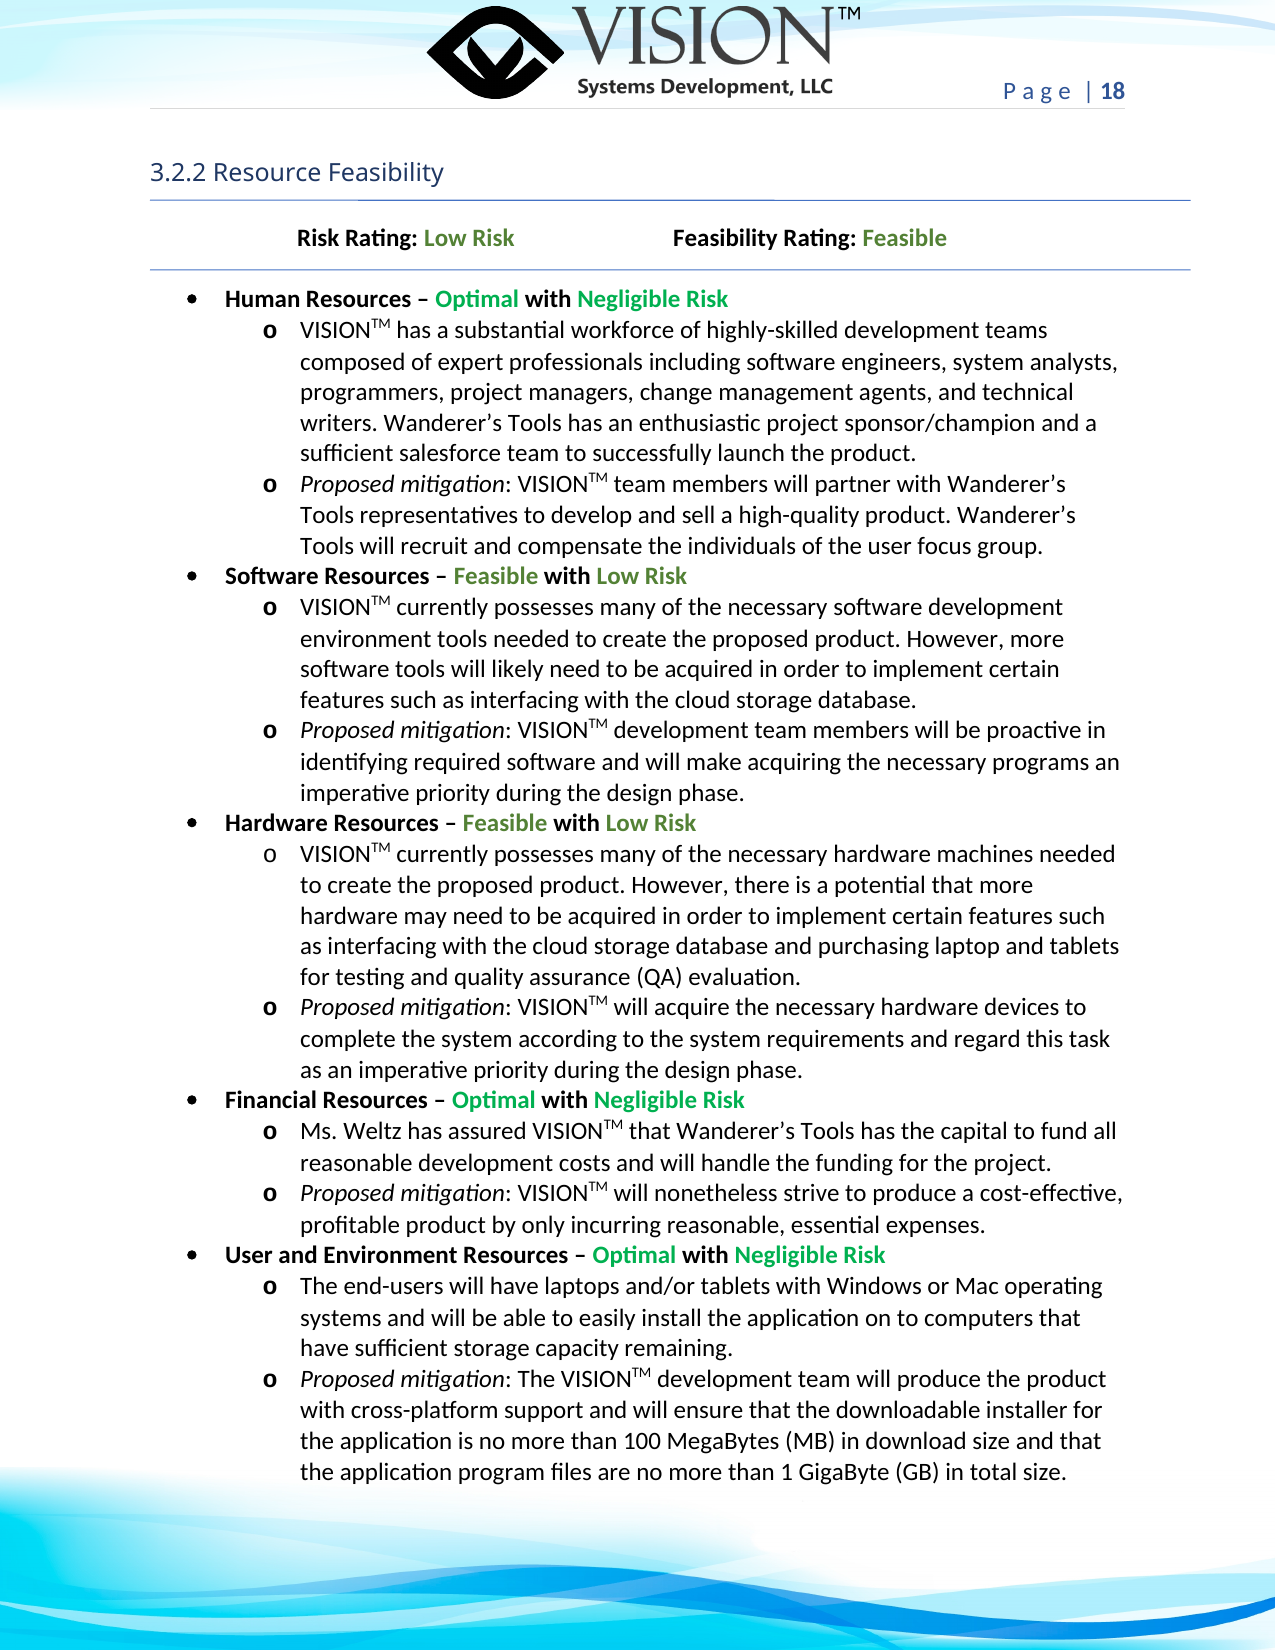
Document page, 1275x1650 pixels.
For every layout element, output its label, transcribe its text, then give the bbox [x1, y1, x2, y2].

list VISIONTM currently possesses many of the necessary hardware machines needed to create the proposed product. However, there is a potential that more hardware may need to be acquired in order to implement certain features such as interfacing with the cloud storage database and purchasing laptop and tablets for testing and quality assurance (QA) evaluation. [262, 838, 1125, 992]
list User and Environment Resources – Optimal with Negligible Risk [187, 1239, 1125, 1270]
list The end-users will have laptops and/or tablets with Windows or Mac operating systems and will be able to easily install the application on to computers that have sufficient storage capacity remaining. [262, 1270, 1125, 1363]
list Proposed mitigation: VISIONTM development team members will be proactive in identifying required software and will make acquiring the necessary programs an imperative priority during the design phase. [262, 714, 1125, 807]
picture [0, 1467, 1275, 1650]
list Ms. Weltz has assured VISIONTM that Wanderer’s Tools has the capital to fund all reasonable development costs and will handle the funding for the project. [262, 1115, 1125, 1177]
list VISIONTM has a substantial workforce of highly-skilled development teams composed of expert professionals including software engineers, system analysts, programmers, project managers, change management agents, and technical writers. Wanderer’s Tools has an enthusiastic project sponsor/champion and a sufficient salesforce team to successfully launch the product. [262, 314, 1125, 468]
subtitle 3.2.2 Resource Feasibility [150, 154, 1125, 188]
picture [426, 6, 564, 99]
text Risk Rating: Low Risk Feasibility Rating: Feasible [150, 222, 1125, 253]
list VISIONTM currently possesses many of the necessary software development environment tools needed to create the proposed product. However, more software tools will likely need to be acquired in order to implement certain features such as interfacing with the cloud storage database. [262, 591, 1125, 714]
list Hardware Resources – Feasible with Low Risk [187, 807, 1125, 838]
list Proposed mitigation: VISIONTM will nonetheless strive to produce a cost-effective, profitable product by only incurring reasonable, essential expenses. [262, 1177, 1125, 1239]
list Software Resources – Feasible with Low Risk [187, 561, 1125, 591]
picture [571, 6, 861, 99]
list Human Resources – Optimal with Negligible Risk [187, 283, 1125, 314]
list Proposed mitigation: The VISIONTM development team will produce the product with cross-platform support and will ensure that the downloadable installer for the application is no more than 100 MegaBytes (MB) in download size and that the application program files are no more than 1 GigaByte (GB) in total size. [262, 1363, 1125, 1486]
list Proposed mitigation: VISIONTM will acquire the necessary hardware devices to complete the system according to the system requirements and regard this task as an imperative priority during the design phase. [262, 992, 1125, 1084]
list Proposed mitigation: VISIONTM team members will partner with Wanderer’s Tools representatives to develop and sell a high-quality product. Wanderer’s Tools will recruit and compensate the individuals of the user focus group. [262, 468, 1125, 561]
list Financial Resources – Optimal with Negligible Risk [187, 1084, 1125, 1115]
